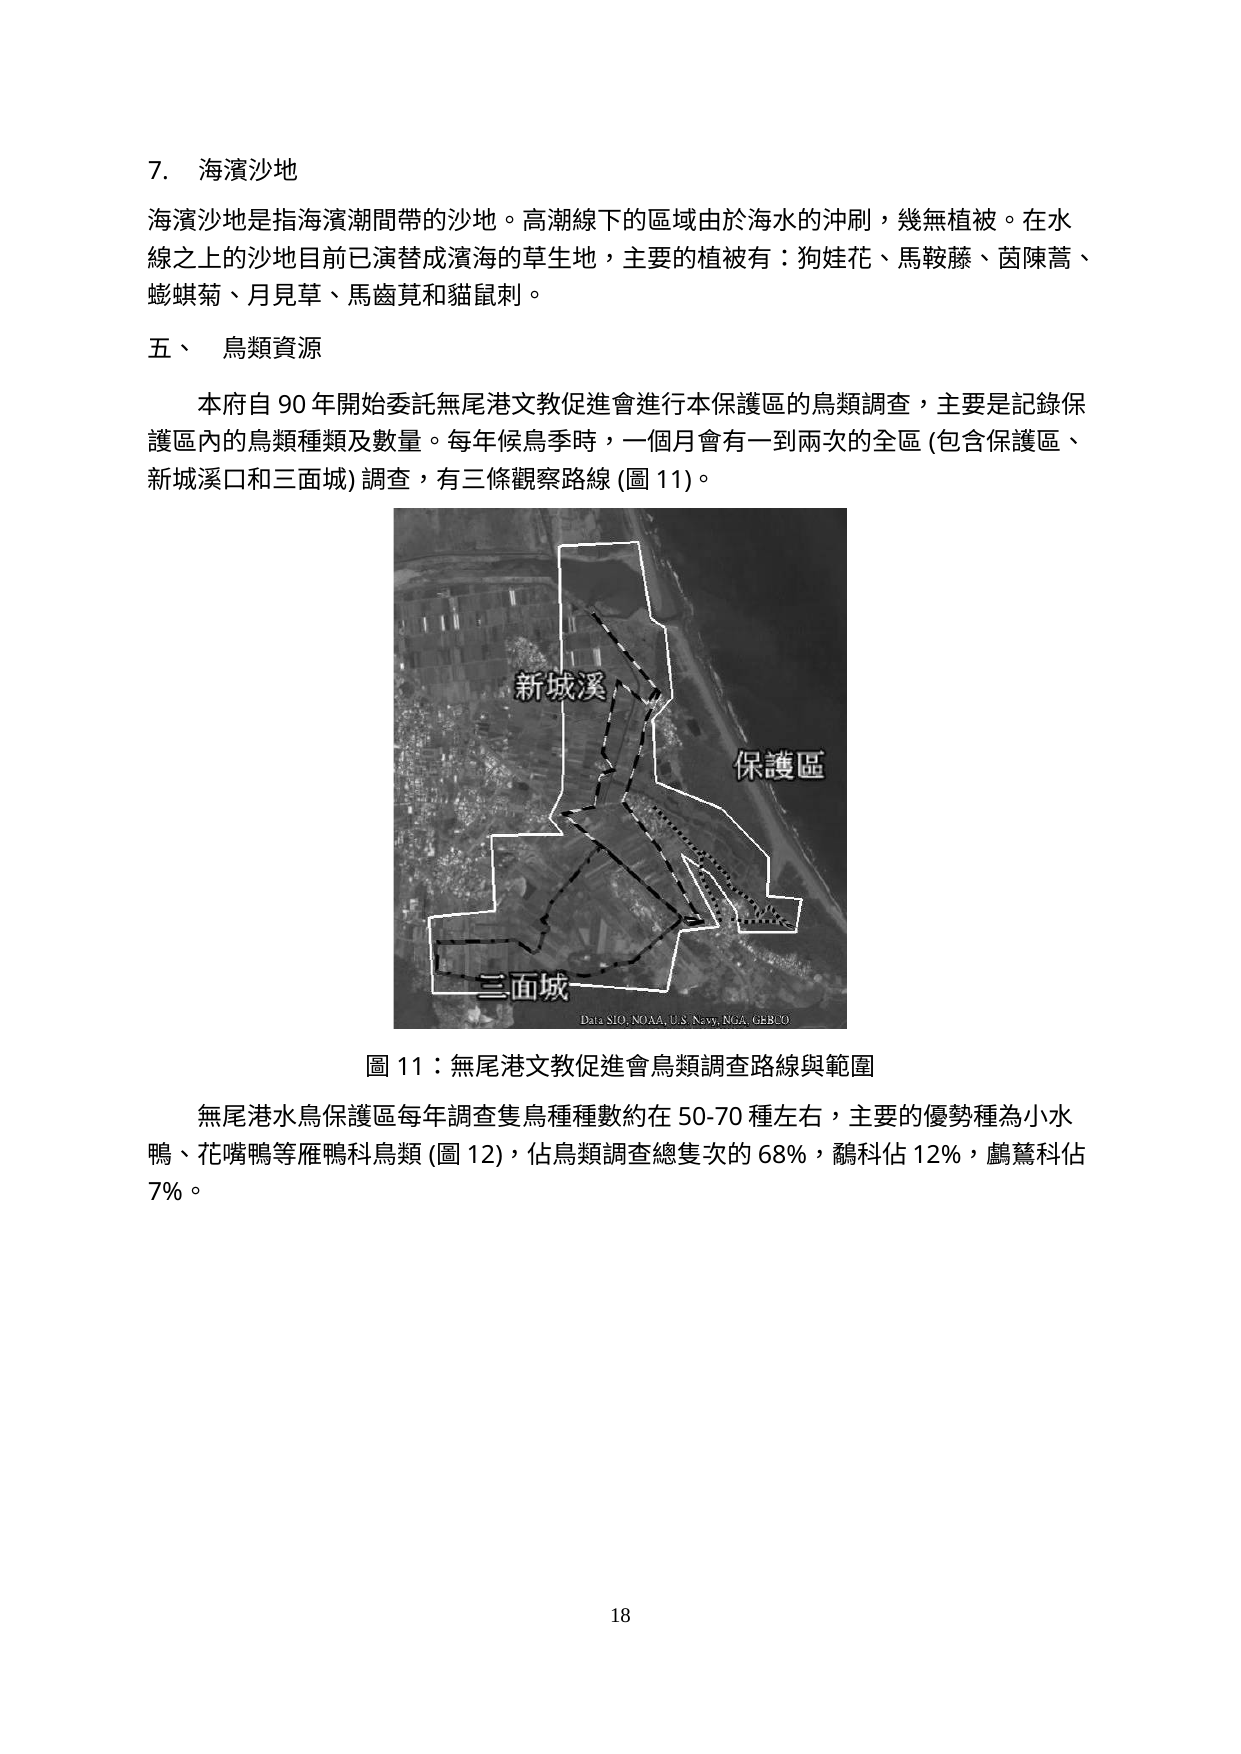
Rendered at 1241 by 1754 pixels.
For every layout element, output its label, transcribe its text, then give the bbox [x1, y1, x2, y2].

picture [393, 508, 847, 1029]
text 鳥類資源 [148, 327, 1092, 365]
text 圖 11：無尾港文教促進會鳥類調查路線與範圍 [148, 1046, 1092, 1084]
list 海濱沙地 [148, 150, 1092, 187]
text 海濱沙地是指海濱潮間帶的沙地。高潮線下的區域由於海水的沖刷，幾無植被。在水線之上的沙地目前已演替成濱海的草生地，主要的植被有：狗娃花、馬鞍藤、茵陳蒿、蟛蜞菊、月見草、馬齒莧和貓鼠刺。 [148, 200, 1092, 309]
